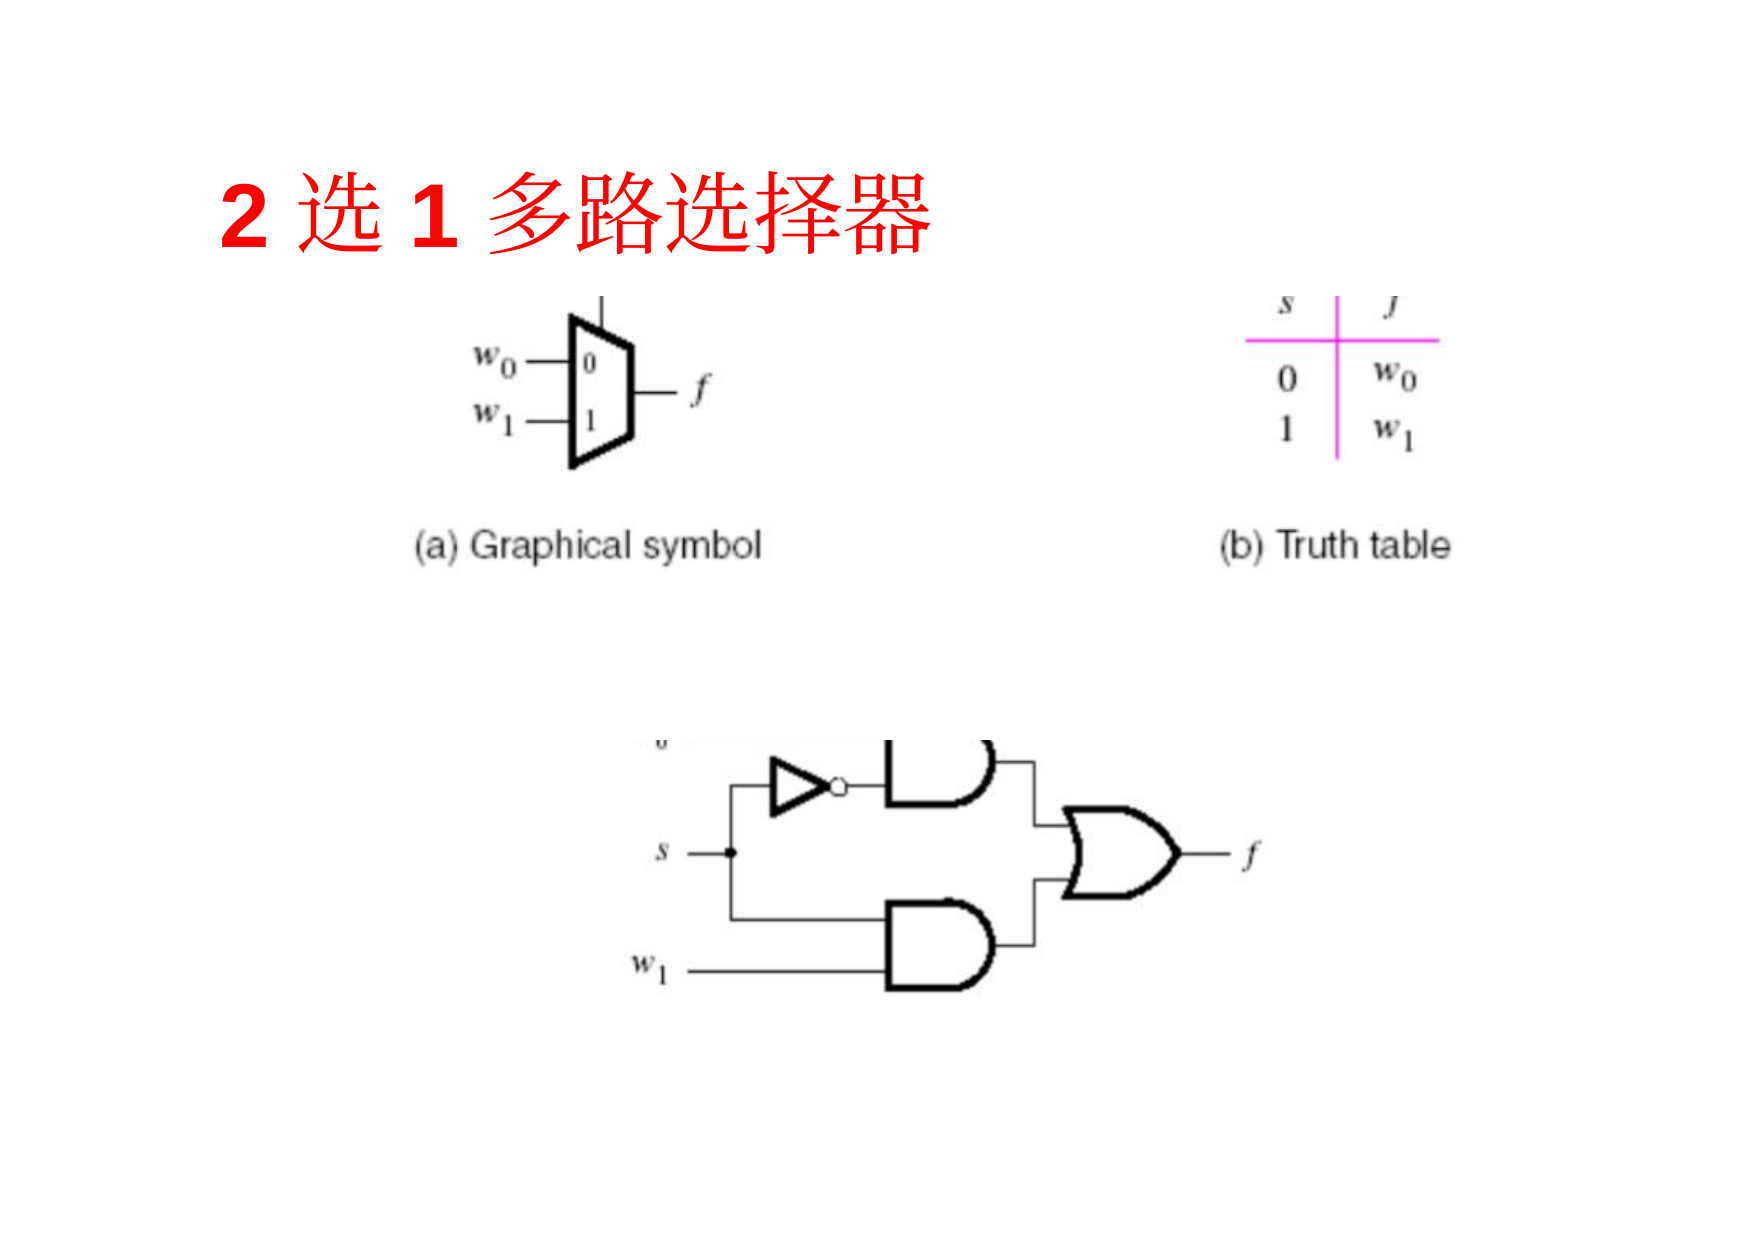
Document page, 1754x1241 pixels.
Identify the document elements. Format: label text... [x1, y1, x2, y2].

picture [570, 740, 1302, 1048]
picture [298, 296, 1574, 609]
text 2 选 1 多路选择器 [219, 152, 1574, 272]
